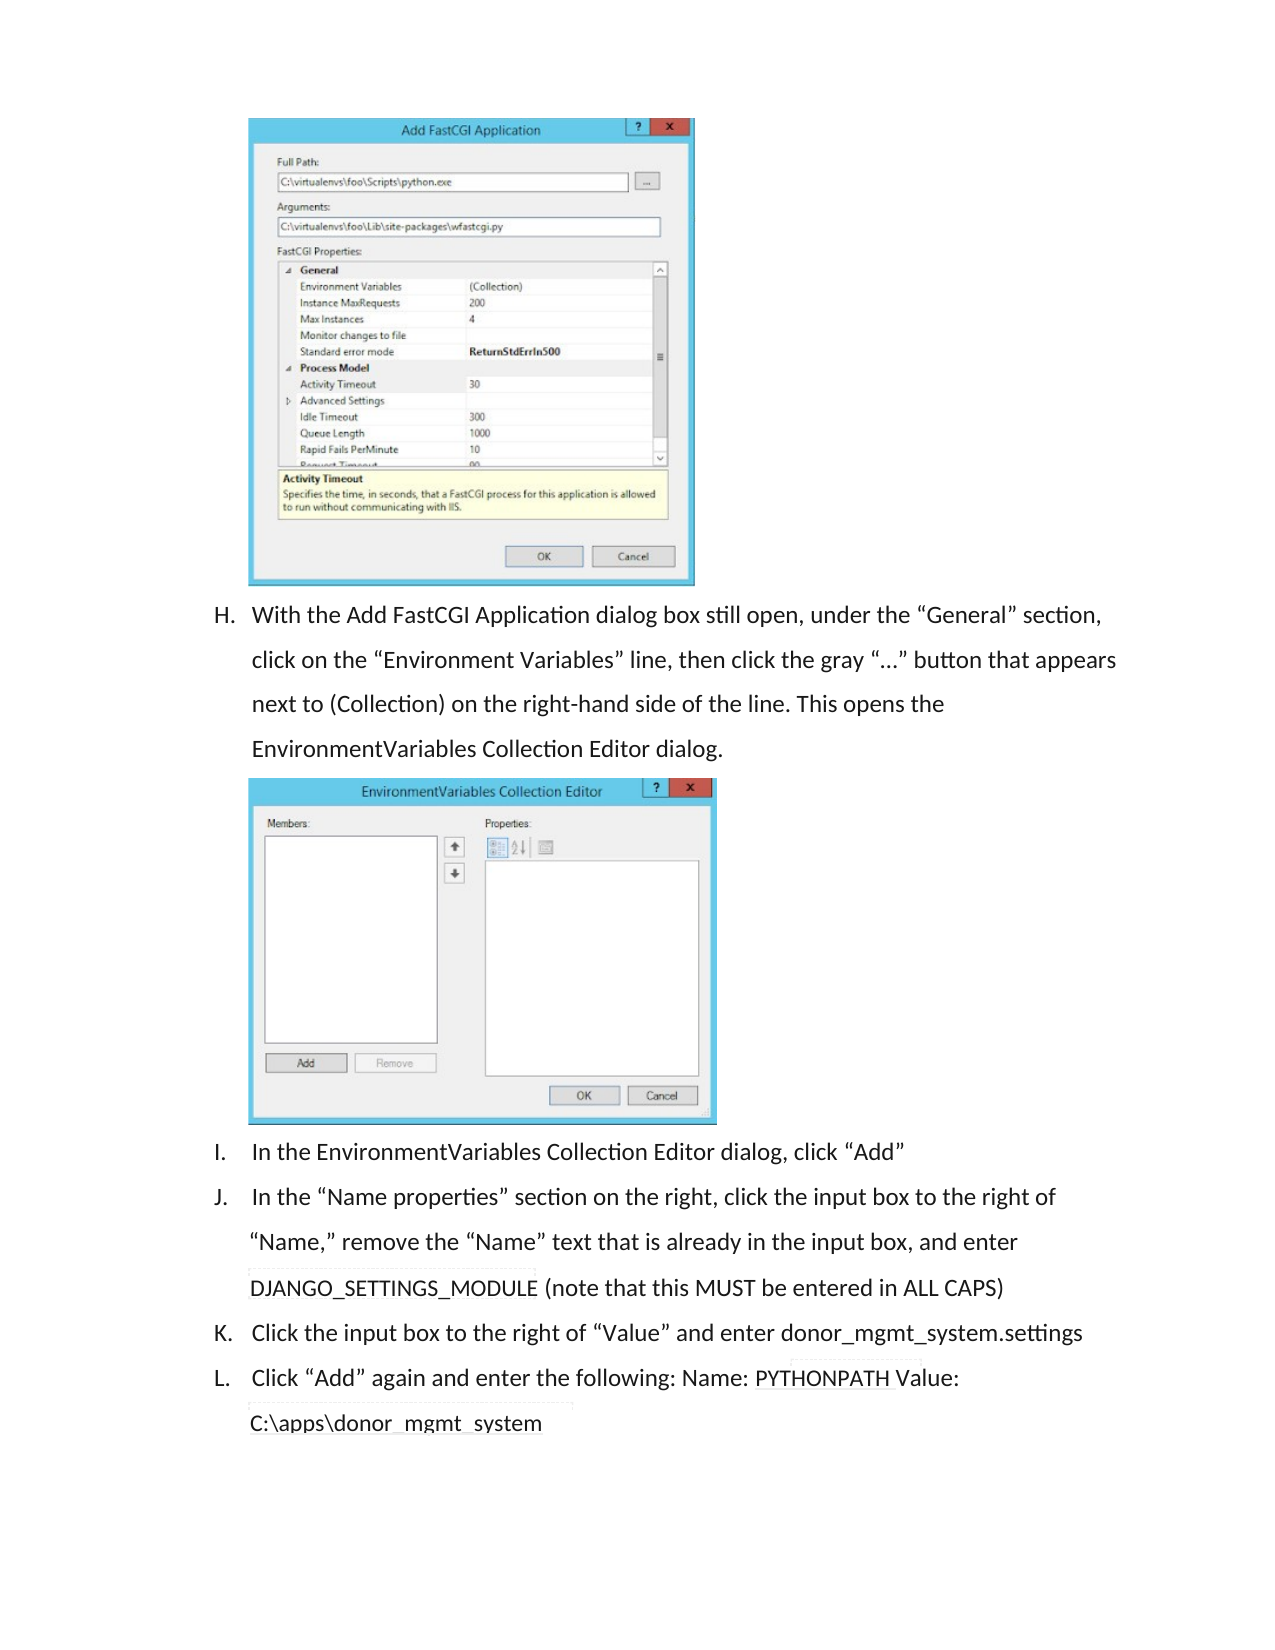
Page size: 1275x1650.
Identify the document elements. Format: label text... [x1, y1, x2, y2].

picture [248, 118, 696, 587]
list With the Add FastCGI Application dialog box still open, under the “General” section, click on the “Environment Variables” line, then click the gray “…” button that appears next to (Collection) on the right-hand side of the line. This opens the EnvironmentVariables Collection Editor dialog. [214, 599, 1139, 764]
text DJANGO_SETTINGS_MODULE (note that this MUST be entered in ALL CAPS) [250, 1272, 1139, 1302]
text C:\apps\donor_mgmt_system [250, 1408, 1139, 1437]
list Click the input box to the right of “Value” and enter donor_mgmt_system.settings [214, 1317, 1139, 1348]
list In the “Name properties” section on the right, click the input box to the right of [214, 1181, 1139, 1211]
list In the EnvironmentVariables Collection Editor dialog, click “Add” [214, 1136, 1139, 1166]
picture [248, 778, 717, 1125]
text “Name,” remove the “Name” text that is already in the input box, and enter [248, 1226, 1139, 1256]
list Click “Add” again and enter the following: Name: PYTHONPATH Value: [214, 1362, 1139, 1393]
